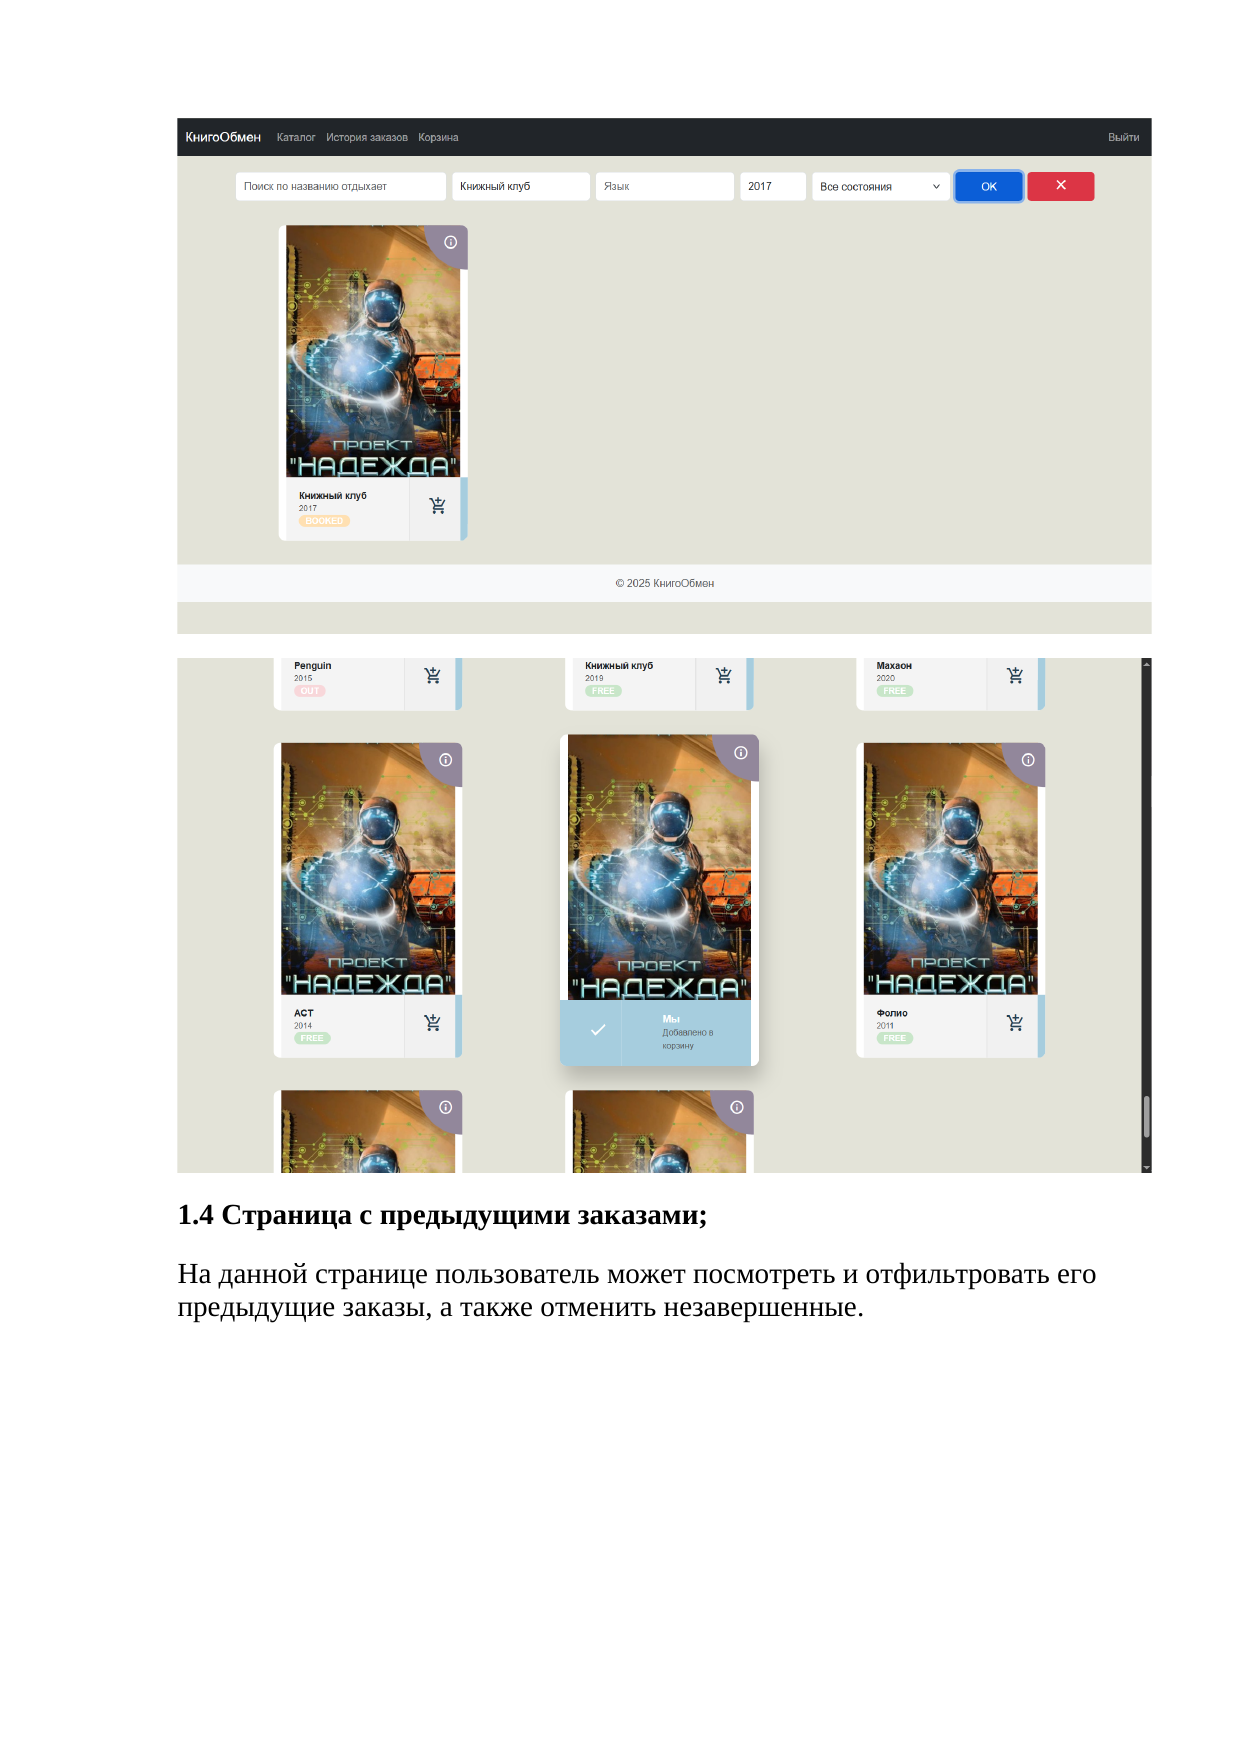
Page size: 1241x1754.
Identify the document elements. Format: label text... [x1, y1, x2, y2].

picture [177, 658, 1152, 1173]
list Страница с предыдущими заказами; [177, 1197, 1152, 1231]
picture [177, 118, 1152, 634]
text На данной странице пользователь может посмотреть и отфильтровать его предыдущие заказы, а также отменить незавершенные. [177, 1256, 1152, 1323]
